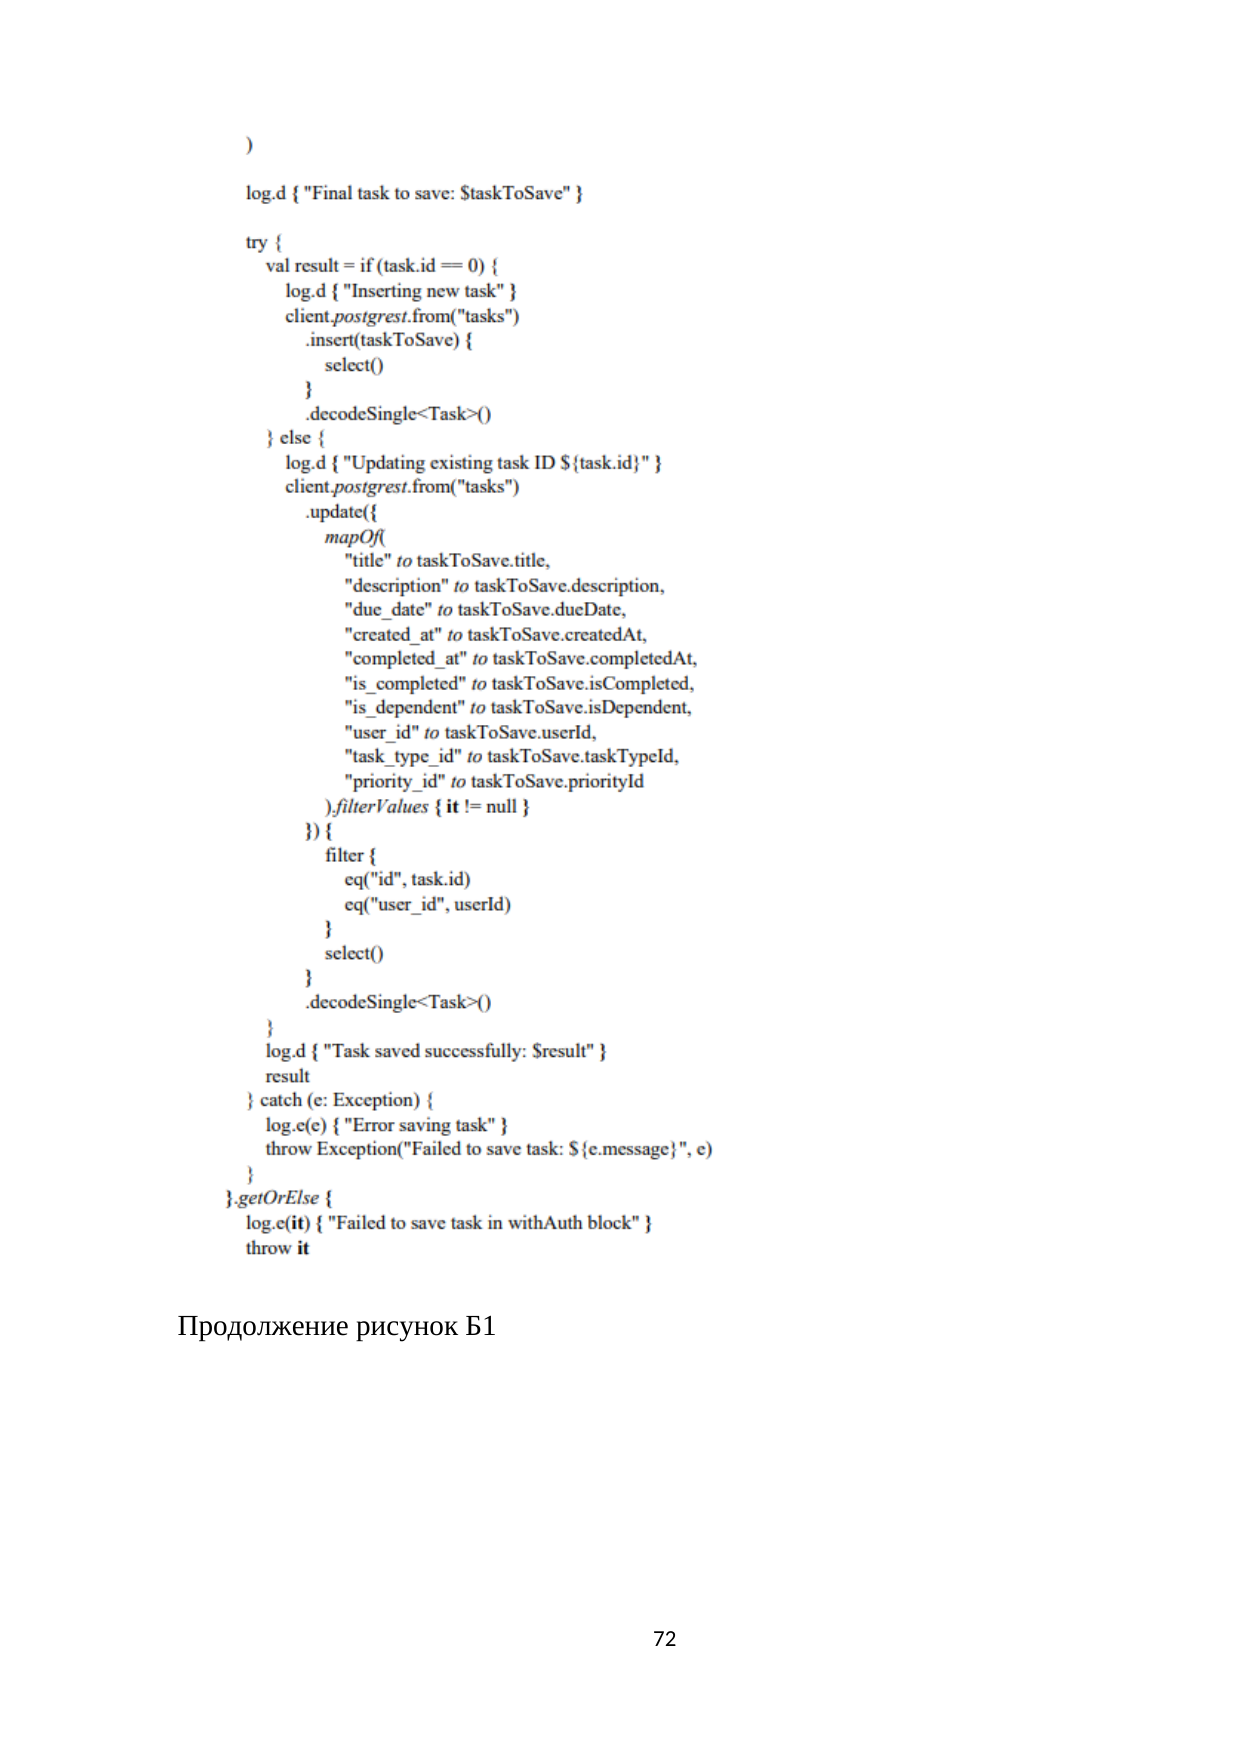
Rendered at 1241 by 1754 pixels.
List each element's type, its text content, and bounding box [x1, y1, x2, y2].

text Продолжение рисунок Б1 [177, 1308, 1152, 1342]
picture [177, 118, 1002, 1290]
